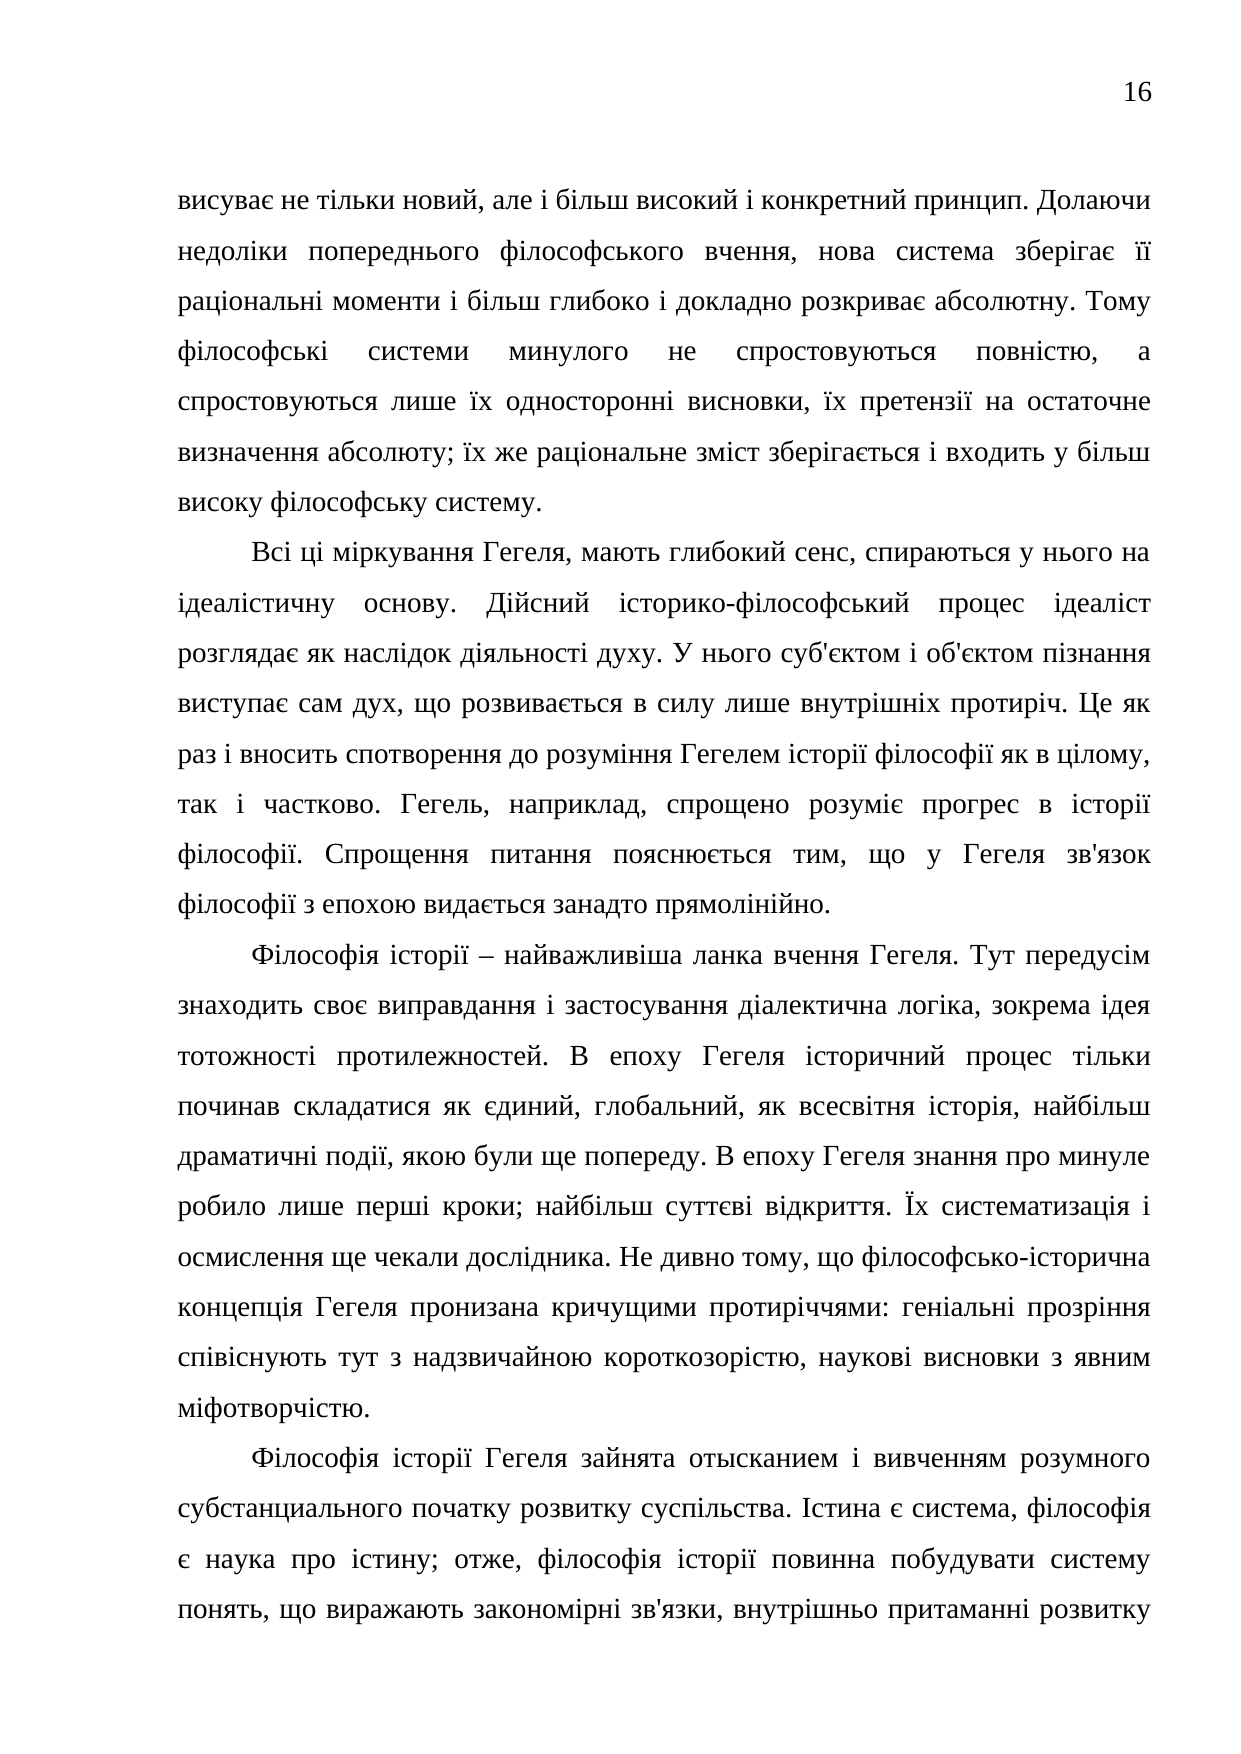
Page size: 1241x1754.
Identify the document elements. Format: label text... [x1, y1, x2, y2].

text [177, 182, 1152, 518]
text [177, 1440, 1152, 1624]
text Філософія історії – найважливіша ланка вчення Гегеля. Тут передусім знаходить своє виправдання і застосування діалектична логіка, зокрема ідея тотожності протилежностей. В епоху Гегеля історичний процес тільки починав складатися як єдиний, глобальний, як всесвітня історія, найбільш драматичні події, якою були ще попереду. В епоху Гегеля знання про минуле робило лише перші кроки; найбільш суттєві відкриття. Їх систематизація і осмислення ще чекали дослідника. Не дивно тому, що філософсько-історична концепція Гегеля пронизана кричущими протиріччями: геніальні прозріння співіснують тут з надзвичайною короткозорістю, наукові висновки з явним міфотворчістю. [177, 937, 1152, 1423]
text Всі ці міркування Гегеля, мають глибокий сенс, спираються у нього на ідеалістичну основу. Дійсний історико-філософський процес ідеаліст розглядає як наслідок діяльності духу. У нього суб'єктом і об'єктом пізнання виступає сам дух, що розвивається в силу лише внутрішніх протиріч. Це як раз і вносить спотворення до розуміння Гегелем історії філософії як в цілому, так і частково. Гегель, наприклад, спрощено розуміє прогрес в історії філософії. Спрощення питання пояснюється тим, що у Гегеля зв'язок філософії з епохою видається занадто прямолінійно. [177, 534, 1152, 920]
